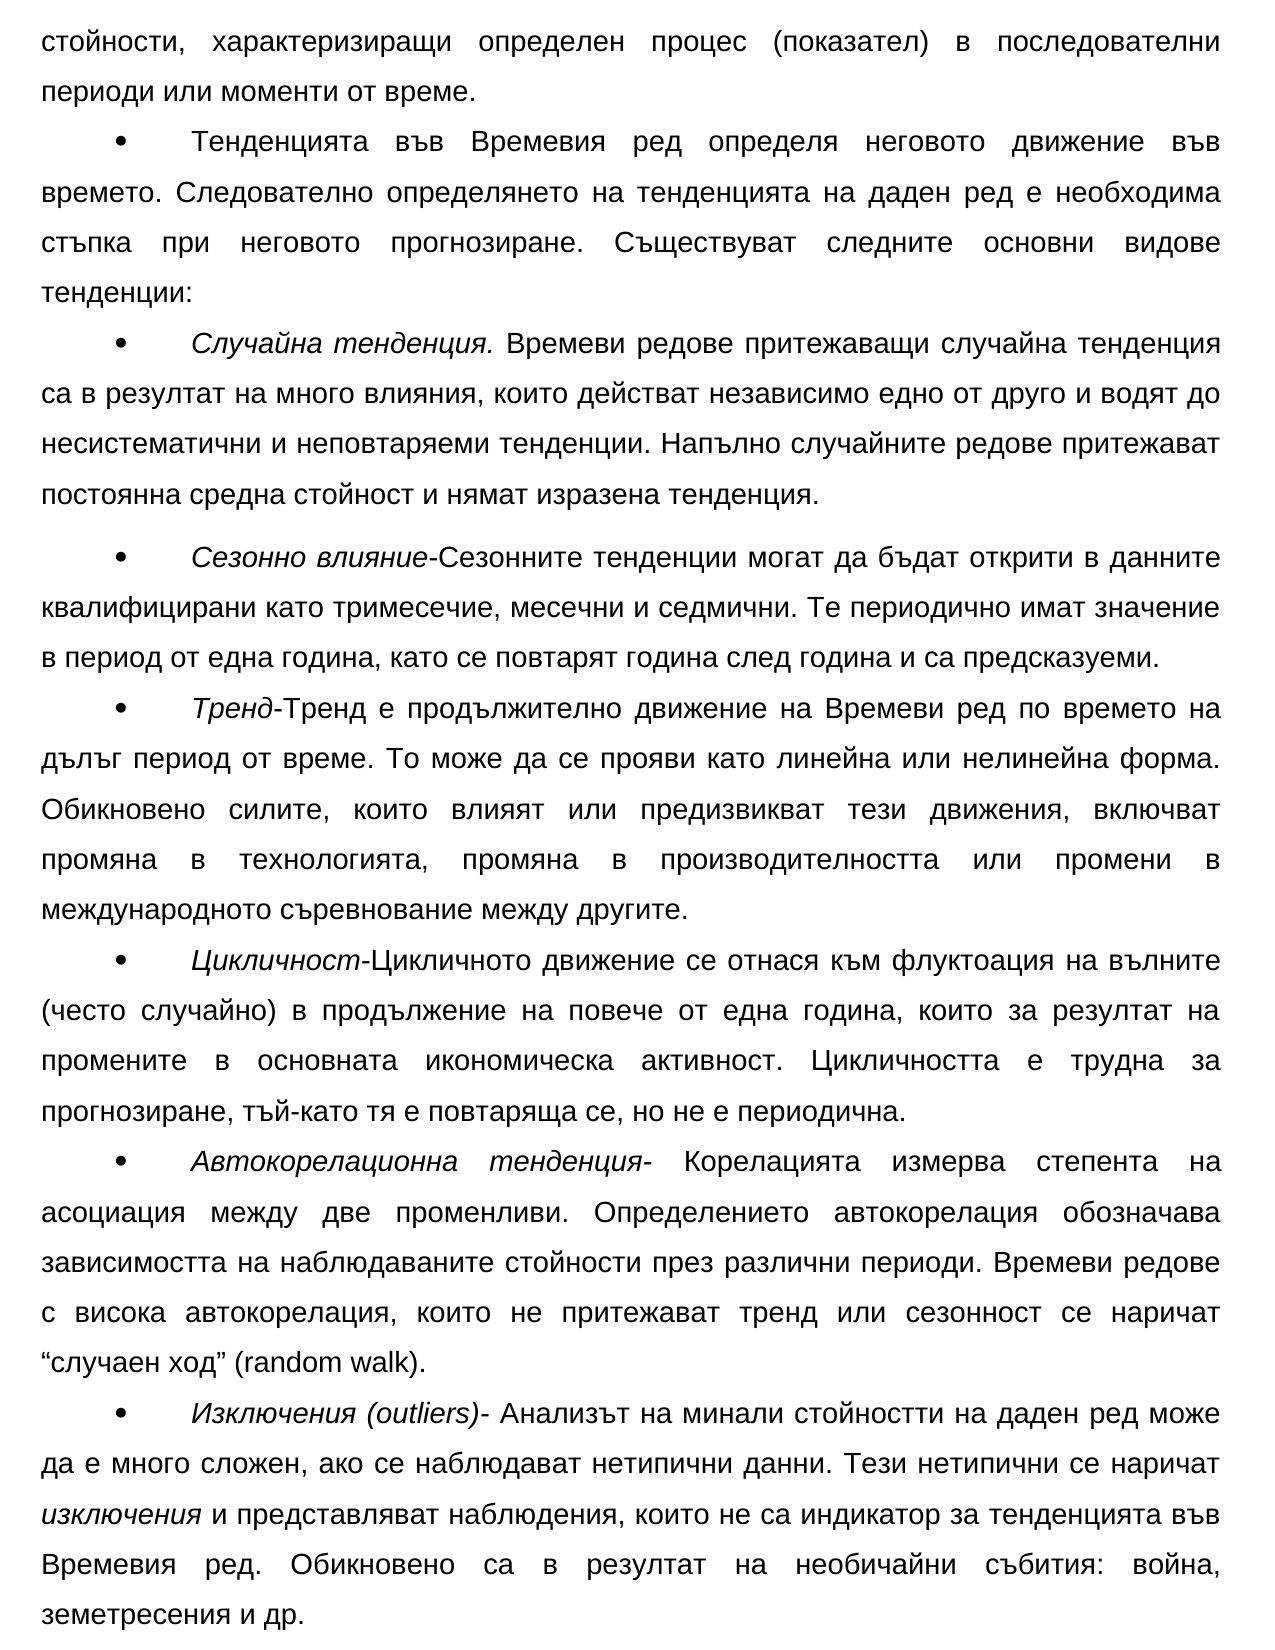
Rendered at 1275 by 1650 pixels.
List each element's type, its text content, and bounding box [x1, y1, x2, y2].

list Автокорелационна тенденция- Корелацията измерва степента на асоциация между две променливи. Определението автокорелация обозначава зависимостта на наблюдаваните стойности през различни периоди. Времеви редове с висока автокорелация, които не притежават тренд или сезонност се наричат “случаен ход” (random walk). [41, 1144, 1222, 1379]
list Тренд-Тренд е продължително движение на Времеви ред по времето на дълъг период от време. То може да се прояви като линейна или нелинейна форма. Обикновено силите, които влияят или предизвикват тези движения, включват промяна в технологията, промяна в производителността или промени в международното съревнование между другите. [41, 691, 1222, 926]
list Цикличност-Цикличното движение се отнася към флуктоация на вълните (често случайно) в продължение на повече от една година, които за резултат на промените в основната икономическа активност. Цикличността е трудна за прогнозиране, тъй-като тя е повтаряща се, но не е периодична. [41, 943, 1222, 1127]
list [41, 24, 1222, 107]
list Сезонно влияние-Сезонните тенденции могат да бъдат открити в данните квалифицирани като тримесечие, месечни и седмични. Те периодично имат значение в период от една година, като се повтарят година след година и са предсказуеми. [41, 540, 1222, 674]
list Случайна тенденция. Времеви редове притежаващи случайна тенденция са в резултат на много влияния, които действат независимо едно от друго и водят до несистематични и неповтаряеми тенденции. Напълно случайните редове притежават постоянна средна стойност и нямат изразена тенденция. [41, 326, 1222, 510]
list Тенденцията във Времевия ред определя неговото движение във времето. Следователно определянето на тенденцията на даден ред е необходима стъпка при неговото прогнозиране. Съществуват следните основни видове тенденции: [41, 124, 1222, 309]
list Изключения (outliers)- Анализът на минали стойностти на даден ред може да е много сложен, ако се наблюдават нетипични данни. Тези нетипични се наричат изключения и представляват наблюдения, които не са индикатор за тенденцията във Времевия ред. Обикновено са в резултат на необичайни събития: война, земетресения и др. [41, 1396, 1222, 1631]
